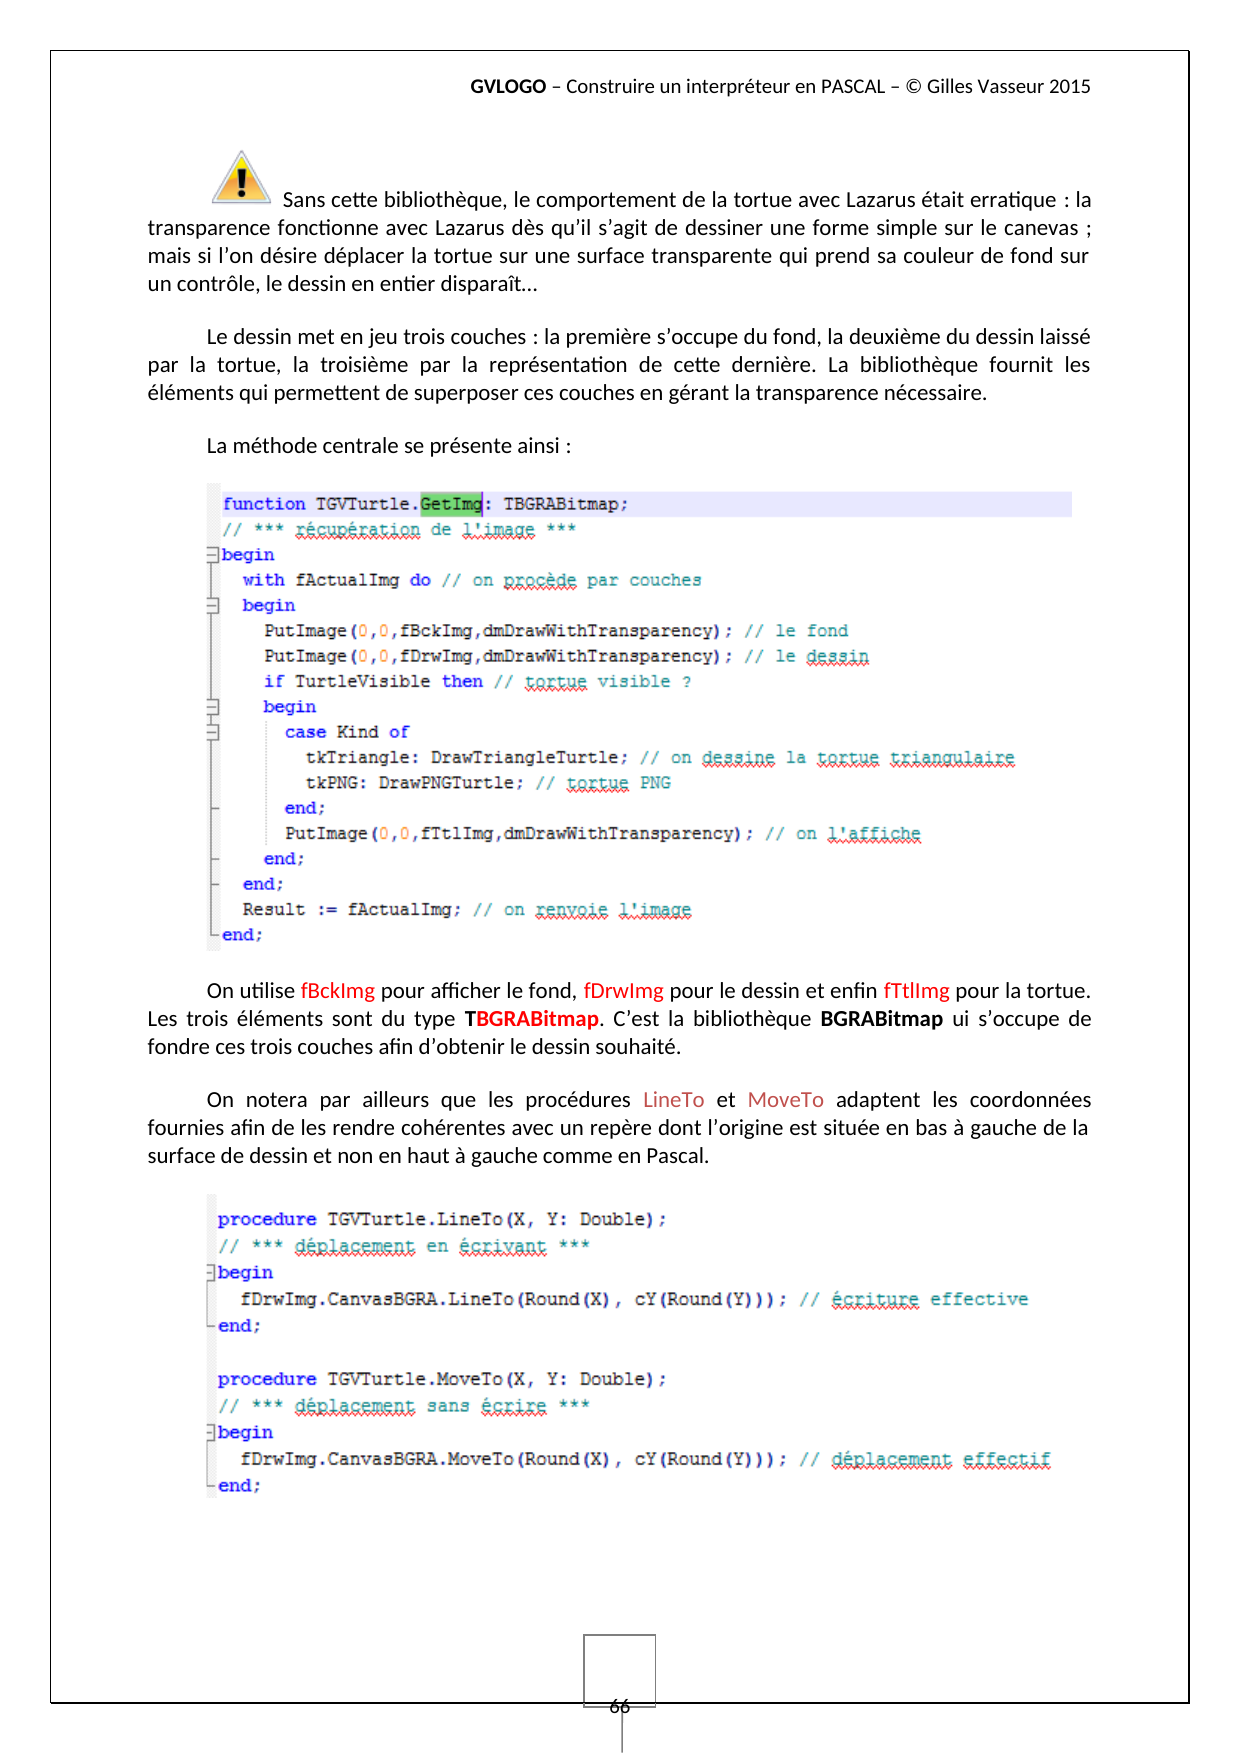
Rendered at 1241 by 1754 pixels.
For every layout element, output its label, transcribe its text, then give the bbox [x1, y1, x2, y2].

picture [211, 147, 272, 207]
text On utilise fBckImg pour afficher le fond, fDrwImg pour le dessin et enfin fTtlImg pour la tortue. Les trois éléments sont du type TBGRABitmap. C’est la bibliothèque BGRABitmap ui s’occupe de fondre ces trois couches afin d’obtenir le dessin souhaité. [147, 976, 1092, 1060]
text On notera par ailleurs que les procédures LineTo et MoveTo adaptent les coordonnées fournies afin de les rendre cohérentes avec un repère dont l’origine est située en bas à gauche de la surface de dessin et non en haut à gauche comme en Pascal. [147, 1085, 1092, 1169]
text Sans cette bibliothèque, le comportement de la tortue avec Lazarus était erratique : la transparence fonctionne avec Lazarus dès qu’il s’agit de dessiner une forme simple sur le canevas ; mais si l’on désire déplacer la tortue sur une surface transparente qui prend sa couleur de fond sur un contrôle, le dessin en entier disparaît… [147, 148, 1092, 297]
text La méthode centrale se présente ainsi : [147, 431, 1092, 459]
picture [206, 1194, 1073, 1498]
picture [206, 483, 1072, 951]
text Le dessin met en jeu trois couches : la première s’occupe du fond, la deuxième du dessin laissé par la tortue, la troisième par la représentation de cette dernière. La bibliothèque fournit les éléments qui permettent de superposer ces couches en gérant la transparence nécessaire. [147, 322, 1092, 406]
